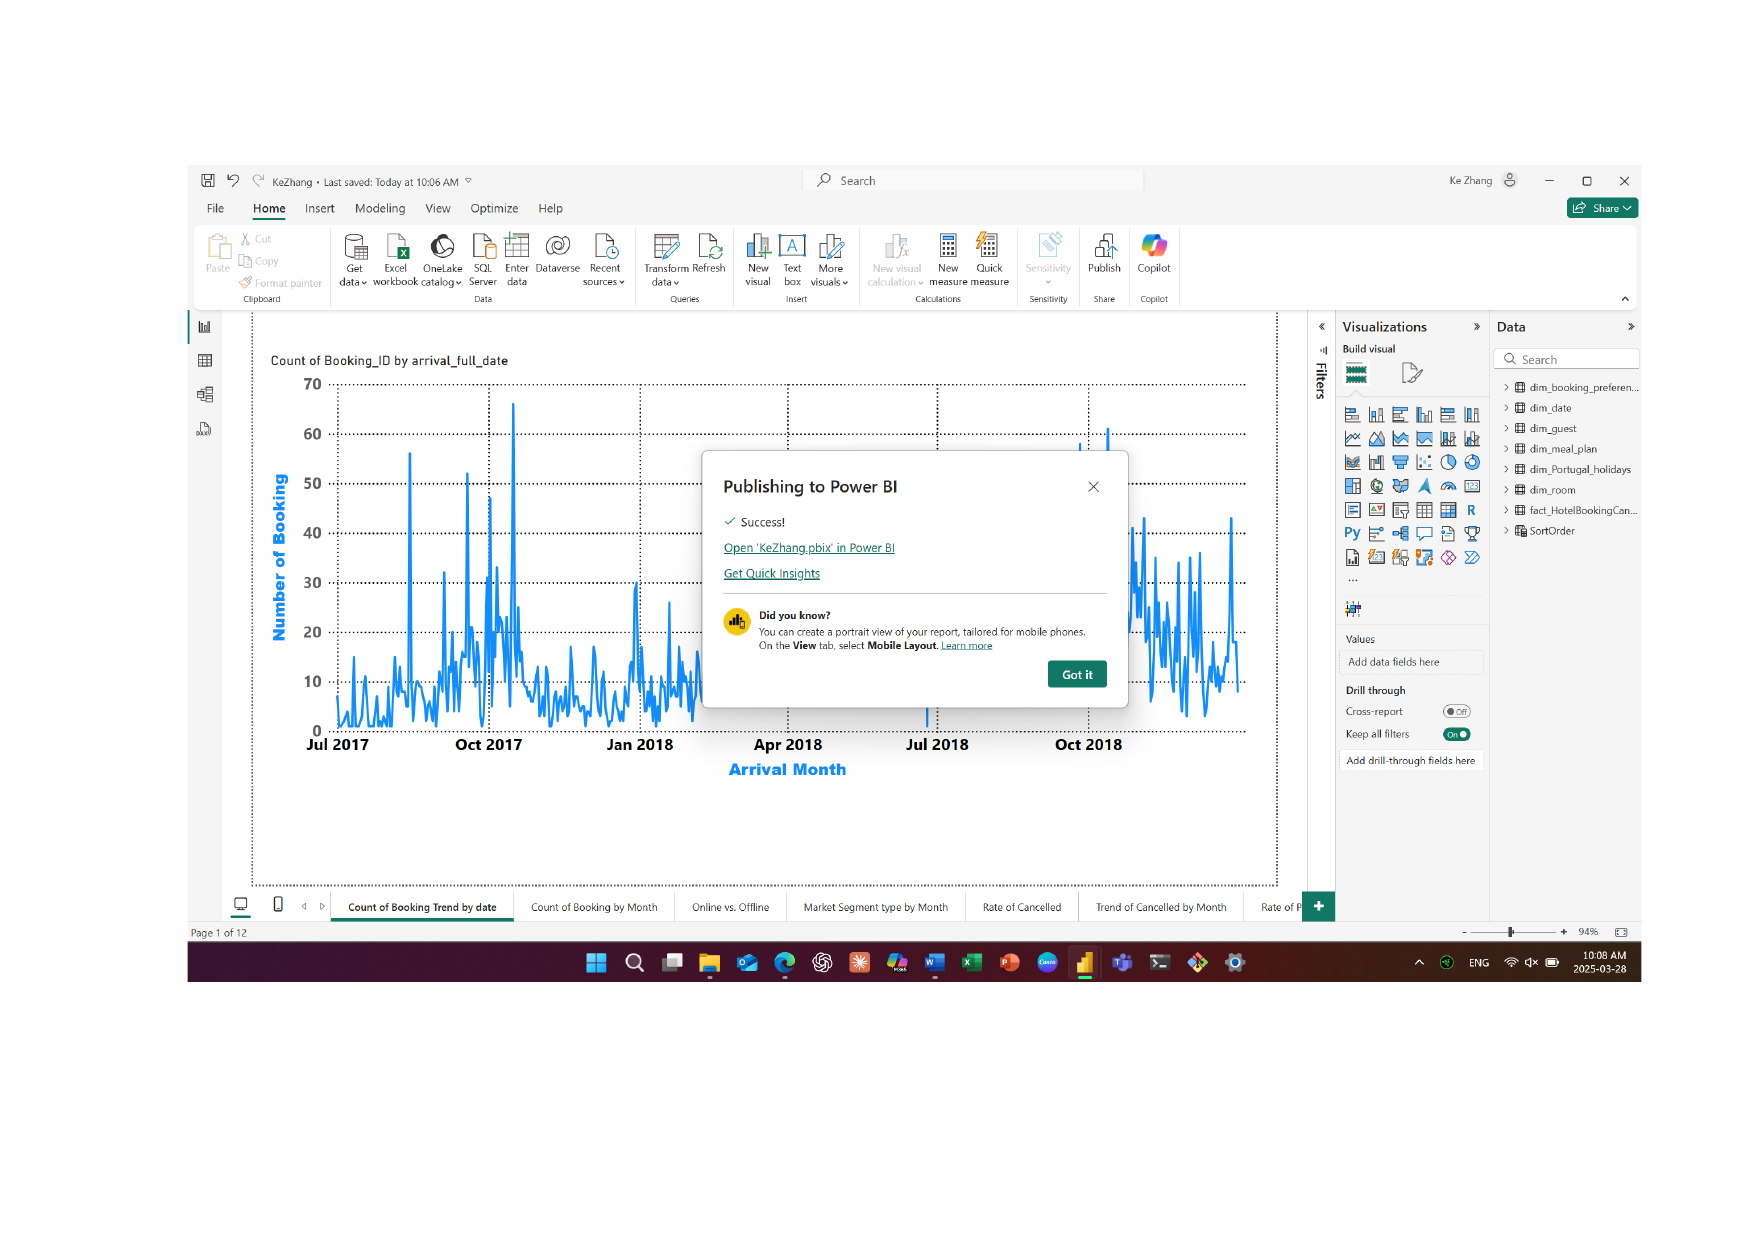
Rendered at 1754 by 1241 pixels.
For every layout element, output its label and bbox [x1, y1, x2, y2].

picture [187, 165, 1642, 982]
